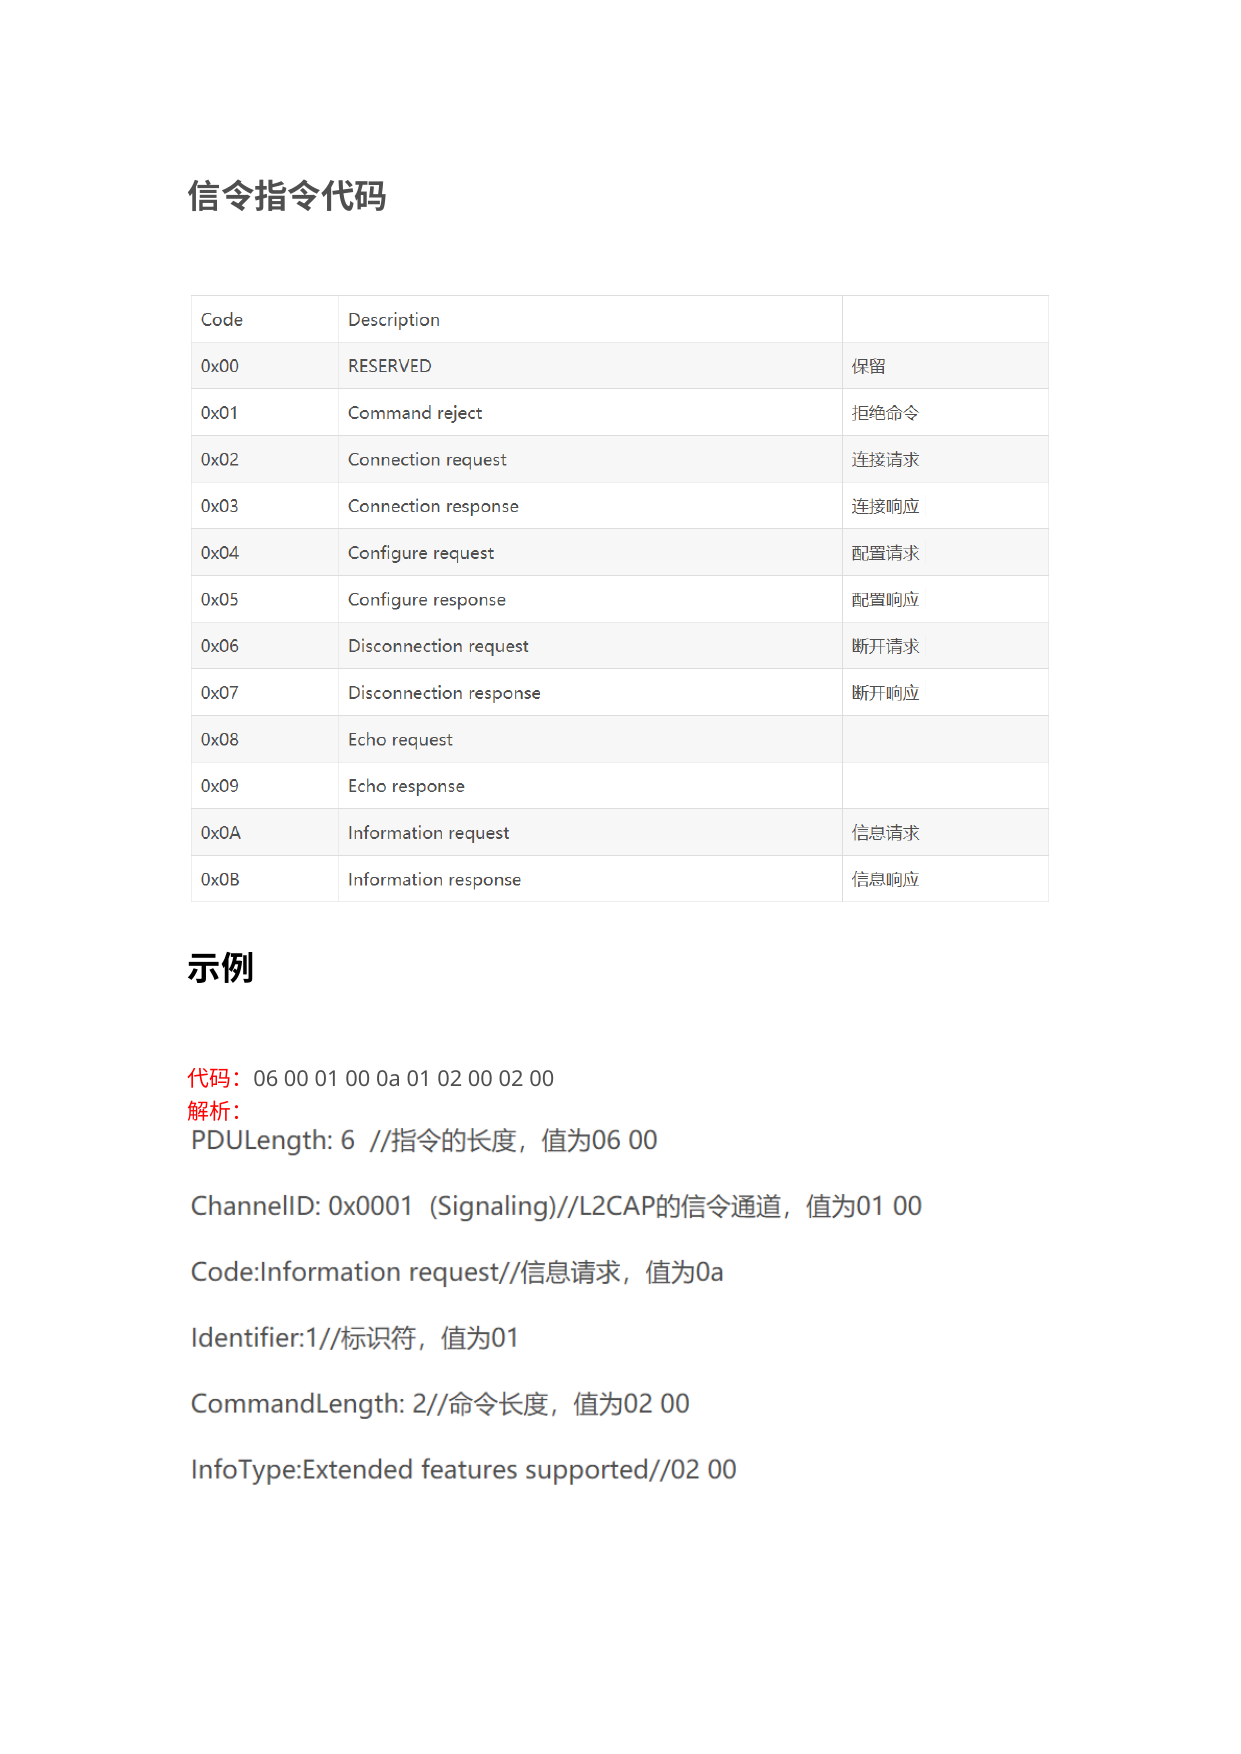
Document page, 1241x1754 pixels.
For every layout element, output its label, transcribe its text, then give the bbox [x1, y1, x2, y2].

subtitle 信令指令代码 [187, 162, 1053, 227]
subtitle 示例 [187, 934, 1053, 999]
text 解析： [187, 1093, 1053, 1126]
picture [187, 1126, 932, 1490]
picture [187, 289, 1053, 906]
text 代码：06 00 01 00 0a 01 02 00 02 00 [253, 1061, 1053, 1093]
